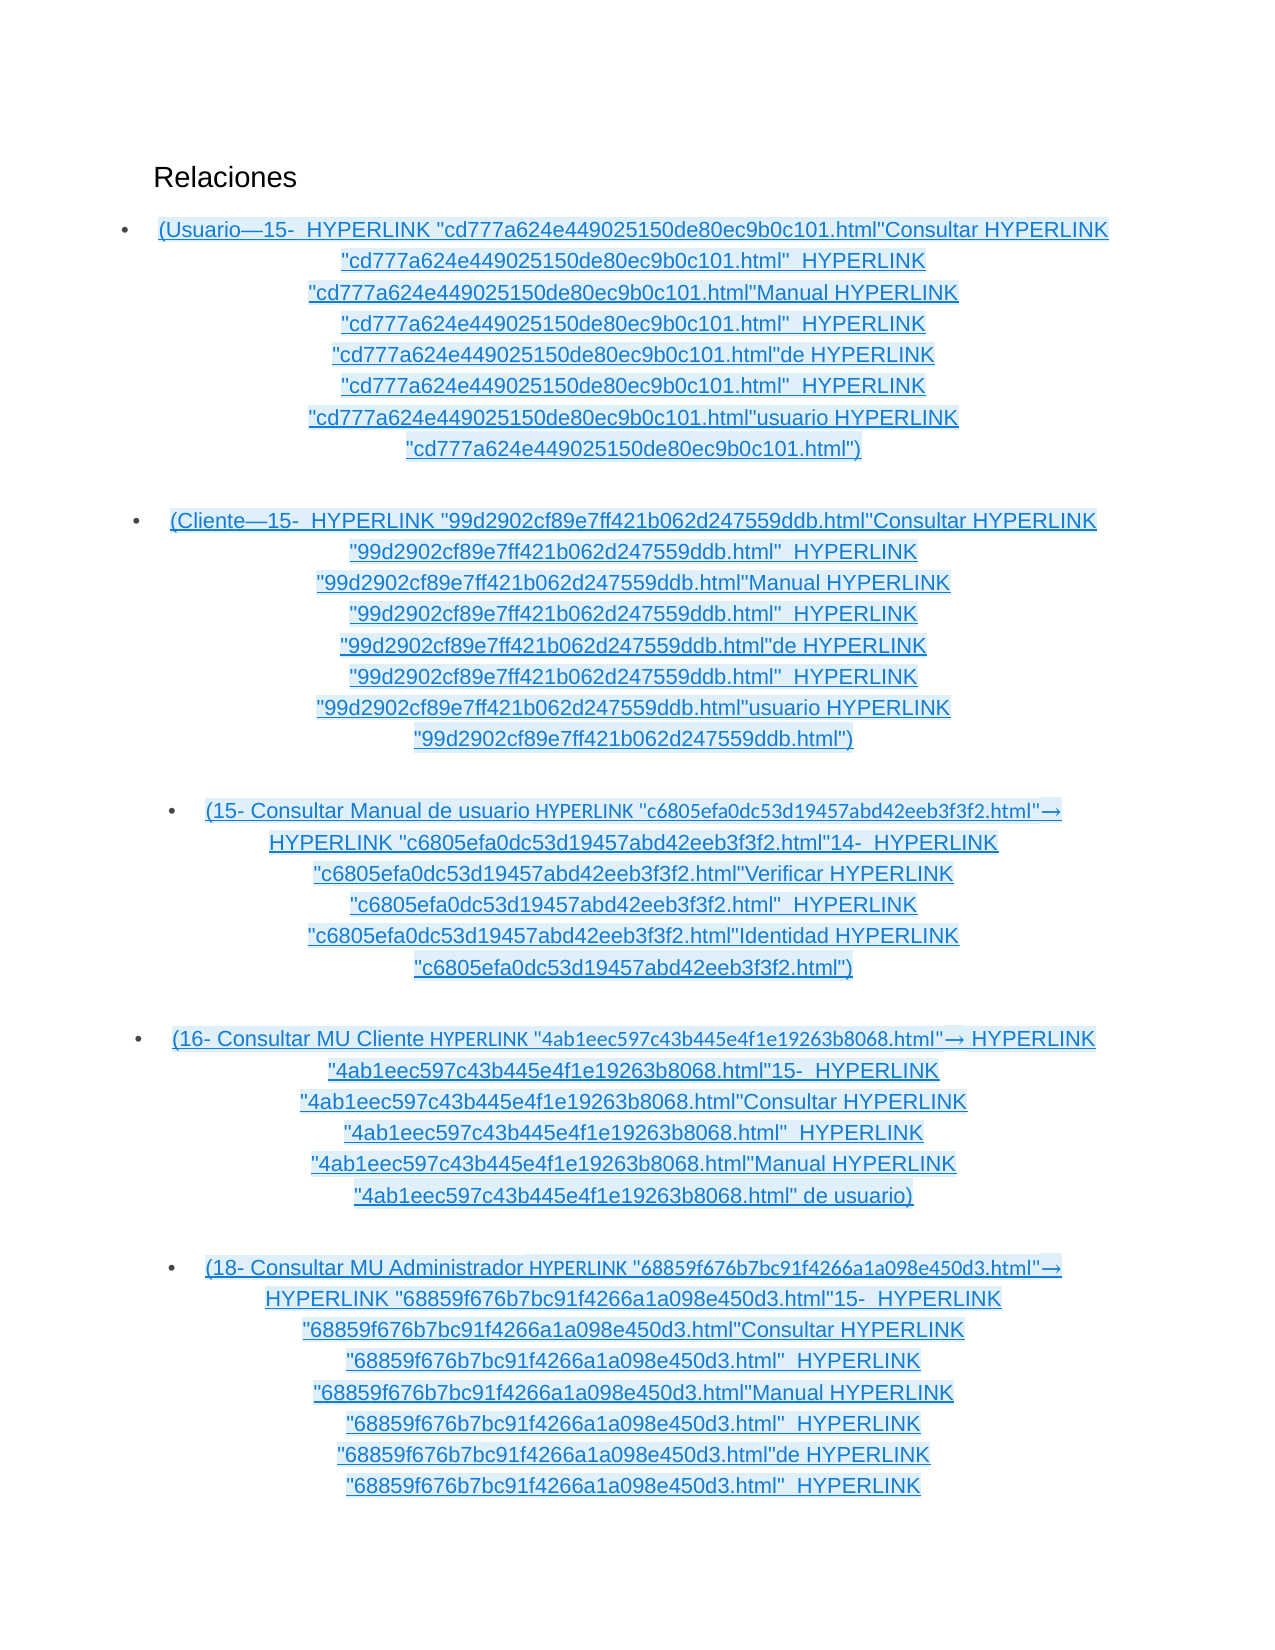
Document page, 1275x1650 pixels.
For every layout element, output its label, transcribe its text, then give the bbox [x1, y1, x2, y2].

list (16- Consultar MU Cliente HYPERLINK "4ab1eec597c43b445e4f1e19263b8068.html"→ HYPERLINK "4ab1eec597c43b445e4f1e19263b8068.html"15- HYPERLINK "4ab1eec597c43b445e4f1e19263b8068.html"Consultar HYPERLINK "4ab1eec597c43b445e4f1e19263b8068.html" HYPERLINK "4ab1eec597c43b445e4f1e19263b8068.html"Manual HYPERLINK "4ab1eec597c43b445e4f1e19263b8068.html" de usuario) [112, 1022, 1117, 1209]
text Relaciones [150, 150, 1125, 197]
list (Cliente—15- HYPERLINK "99d2902cf89e7ff421b062d247559ddb.html"Consultar HYPERLINK "99d2902cf89e7ff421b062d247559ddb.html" HYPERLINK "99d2902cf89e7ff421b062d247559ddb.html"Manual HYPERLINK "99d2902cf89e7ff421b062d247559ddb.html" HYPERLINK "99d2902cf89e7ff421b062d247559ddb.html"de HYPERLINK "99d2902cf89e7ff421b062d247559ddb.html" HYPERLINK "99d2902cf89e7ff421b062d247559ddb.html"usuario HYPERLINK "99d2902cf89e7ff421b062d247559ddb.html") [112, 503, 1117, 753]
list (Usuario—15- HYPERLINK "cd777a624e449025150de80ec9b0c101.html"Consultar HYPERLINK "cd777a624e449025150de80ec9b0c101.html" HYPERLINK "cd777a624e449025150de80ec9b0c101.html"Manual HYPERLINK "cd777a624e449025150de80ec9b0c101.html" HYPERLINK "cd777a624e449025150de80ec9b0c101.html"de HYPERLINK "cd777a624e449025150de80ec9b0c101.html" HYPERLINK "cd777a624e449025150de80ec9b0c101.html"usuario HYPERLINK "cd777a624e449025150de80ec9b0c101.html") [112, 212, 1117, 462]
list (15- Consultar Manual de usuario HYPERLINK "c6805efa0dc53d19457abd42eeb3f3f2.html"→ HYPERLINK "c6805efa0dc53d19457abd42eeb3f3f2.html"14- HYPERLINK "c6805efa0dc53d19457abd42eeb3f3f2.html"Verificar HYPERLINK "c6805efa0dc53d19457abd42eeb3f3f2.html" HYPERLINK "c6805efa0dc53d19457abd42eeb3f3f2.html"Identidad HYPERLINK "c6805efa0dc53d19457abd42eeb3f3f2.html") [112, 794, 1117, 981]
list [112, 1250, 1117, 1500]
